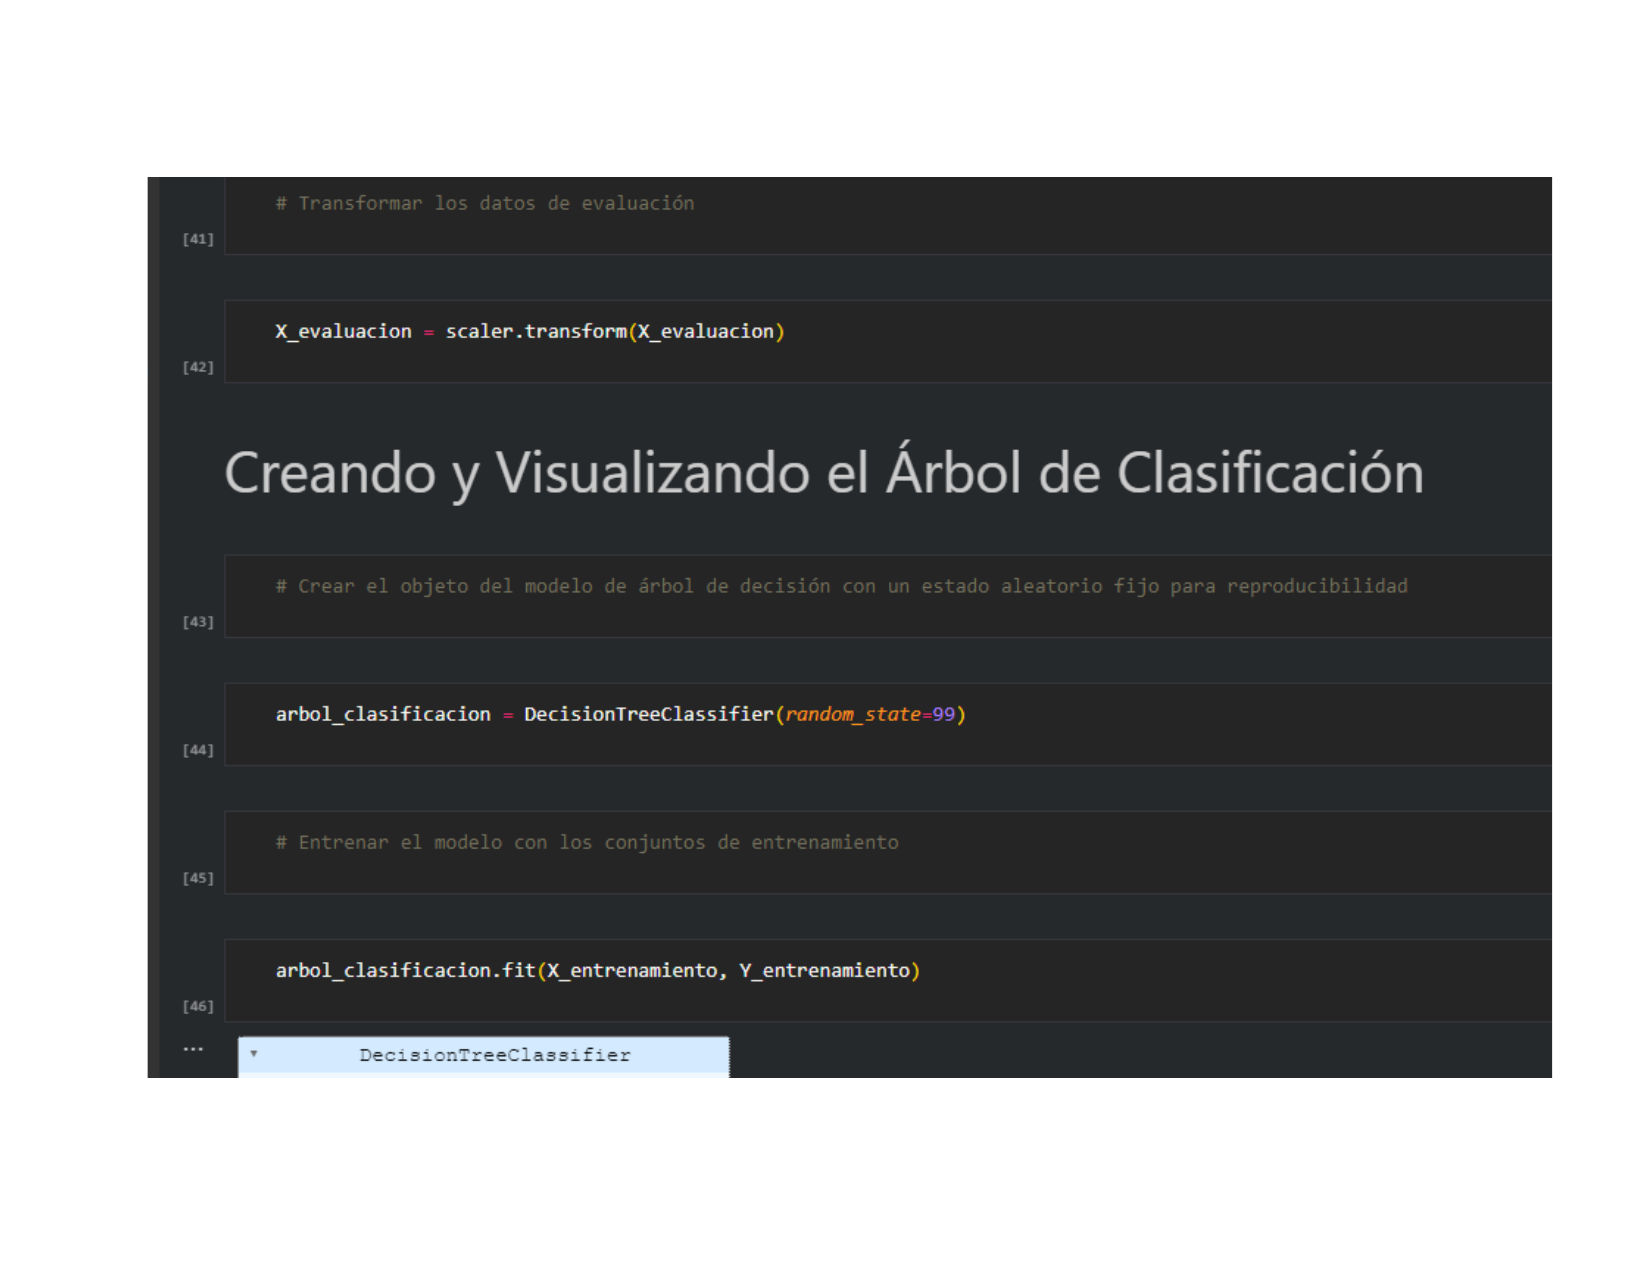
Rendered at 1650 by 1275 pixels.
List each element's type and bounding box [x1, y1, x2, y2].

picture [147, 177, 1553, 1078]
